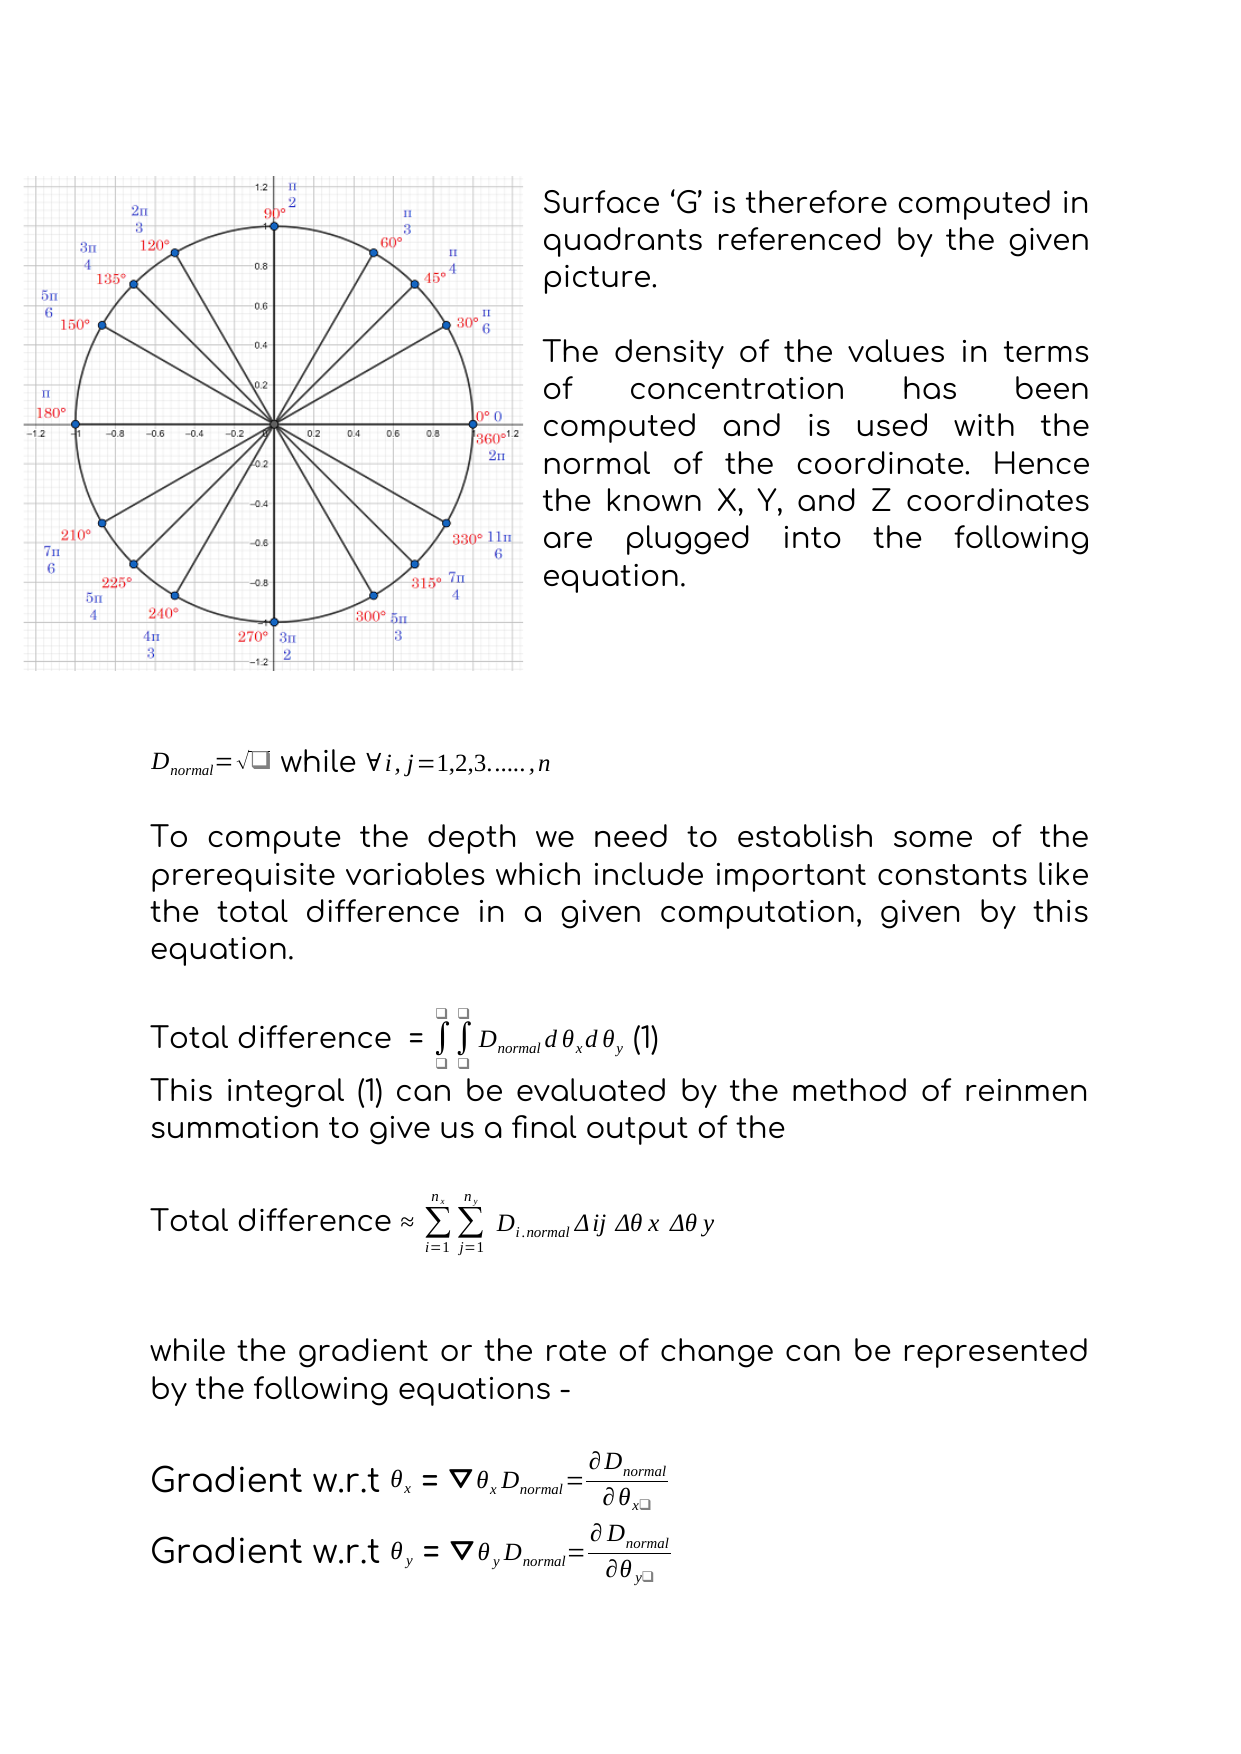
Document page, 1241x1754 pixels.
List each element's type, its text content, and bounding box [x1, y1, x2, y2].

text Gradient w.r.t = [150, 1448, 1090, 1514]
text Total difference [150, 1150, 1090, 1257]
text The density of the values in terms of concentration has been computed and is used with the normal of the coordinate. Hence the known X, Y, and Z coordinates are plugged into the following equation. [524, 336, 1090, 593]
picture [23, 176, 524, 671]
text while [150, 747, 1090, 780]
text Surface ‘G’ is therefore computed in quadrants referenced by the given picture. [524, 187, 1090, 294]
text Total difference = (1) [150, 1008, 1090, 1071]
text This integral (1) can be evaluated by the method of reinmen summation to give us a final output of the [150, 1075, 1090, 1145]
text while the gradient or the rate of change can be represented by the following equations - [150, 1336, 1090, 1406]
text Gradient w.r.t = [150, 1520, 1090, 1586]
text To compute the depth we need to establish some of the prerequisite variables which include important constants like the total difference in a given computation, given by this equation. [150, 822, 1090, 966]
